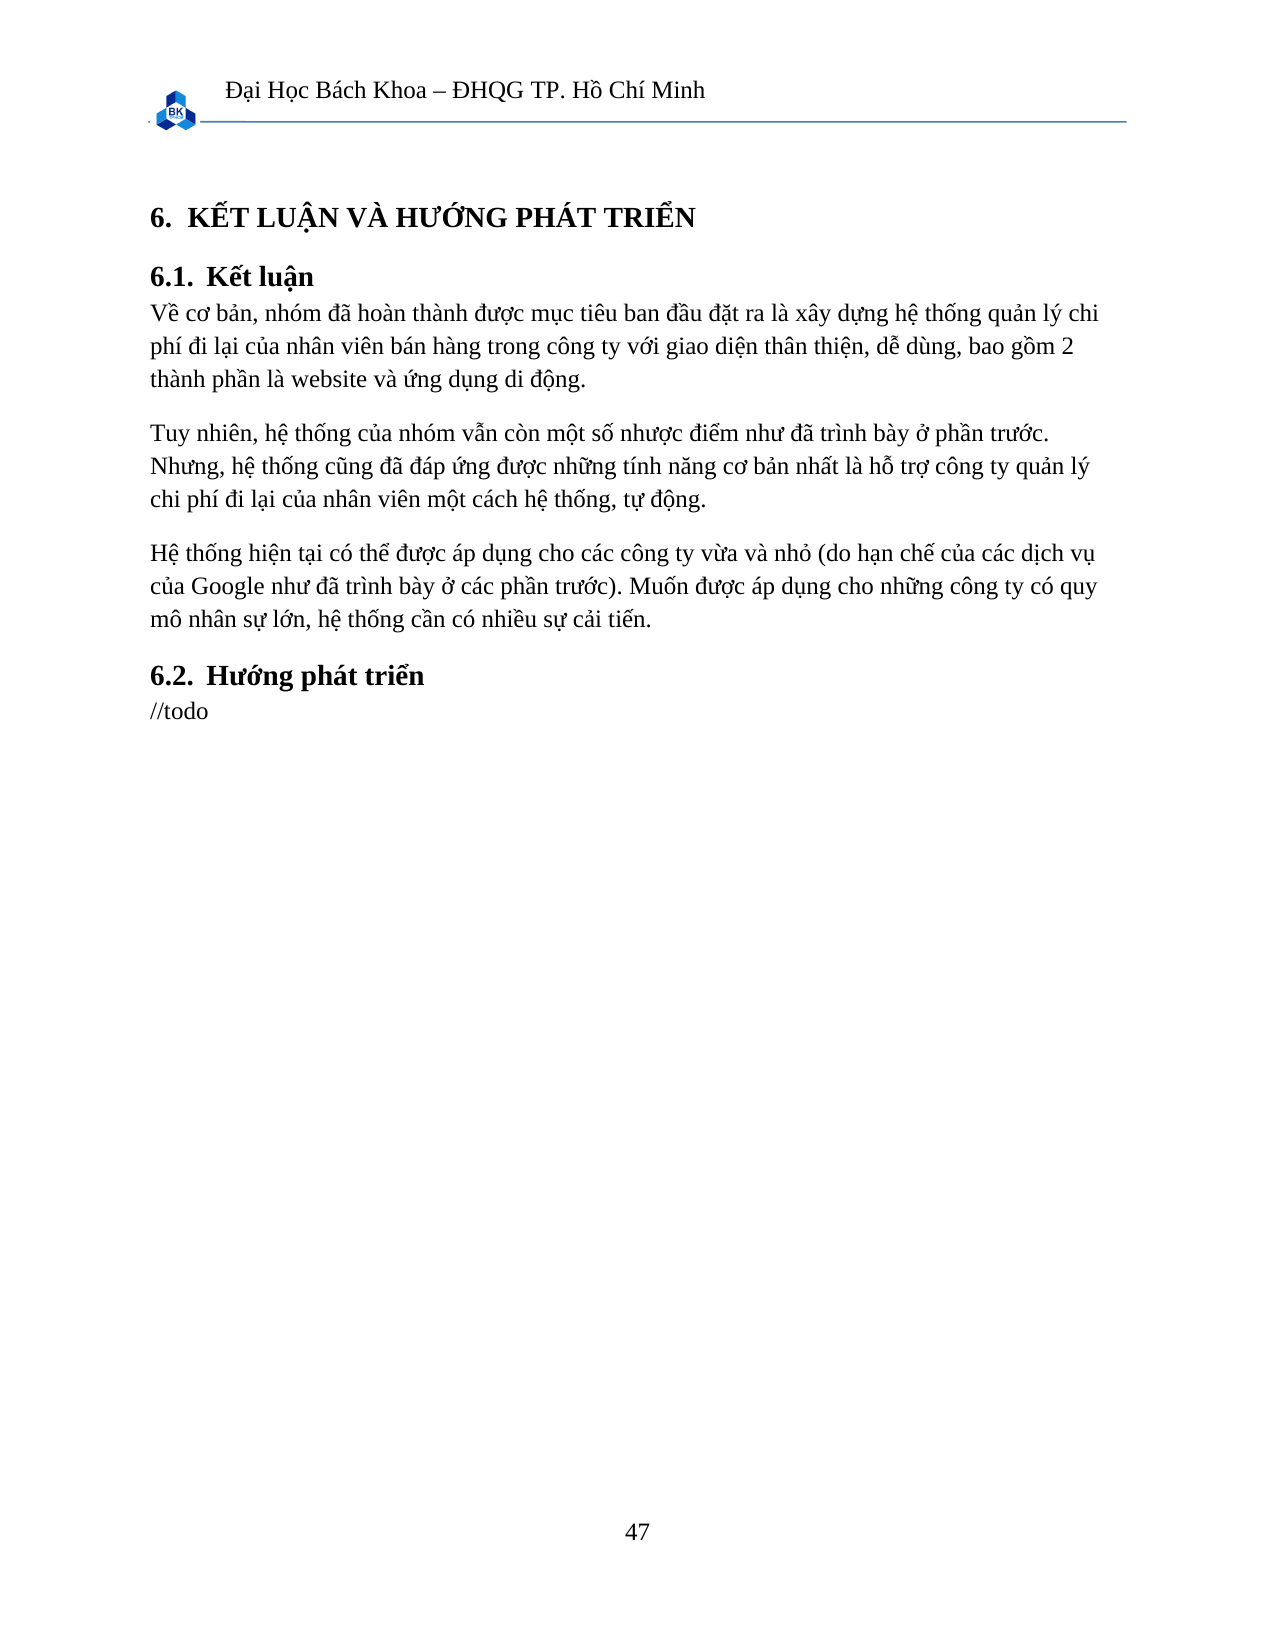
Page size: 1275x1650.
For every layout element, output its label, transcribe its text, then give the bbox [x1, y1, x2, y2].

text Hệ thống hiện tại có thể được áp dụng cho các công ty vừa và nhỏ (do hạn chế của các dịch vụ của Google như đã trình bày ở các phần trước). Muốn được áp dụng cho những công ty có quy mô nhân sự lớn, hệ thống cần có nhiều sự cải tiến. [150, 538, 1125, 632]
text Về cơ bản, nhóm đã hoàn thành được mục tiêu ban đầu đặt ra là xây dựng hệ thống quản lý chi phí đi lại của nhân viên bán hàng trong công ty với giao diện thân thiện, dễ dùng, bao gồm 2 thành phần là website và ứng dụng di động. [150, 298, 1125, 393]
text //todo [150, 696, 1125, 725]
picture [150, 87, 200, 138]
subtitle KẾT LUẬN VÀ HƯỚNG PHÁT TRIỂN [150, 200, 1125, 233]
text Tuy nhiên, hệ thống của nhóm vẫn còn một số nhược điểm như đã trình bày ở phần trước. Nhưng, hệ thống cũng đã đáp ứng được những tính năng cơ bản nhất là hỗ trợ công ty quản lý chi phí đi lại của nhân viên một cách hệ thống, tự động. [150, 418, 1125, 513]
subtitle Kết luận [150, 259, 1125, 293]
subtitle Hướng phát triển [150, 658, 1125, 691]
